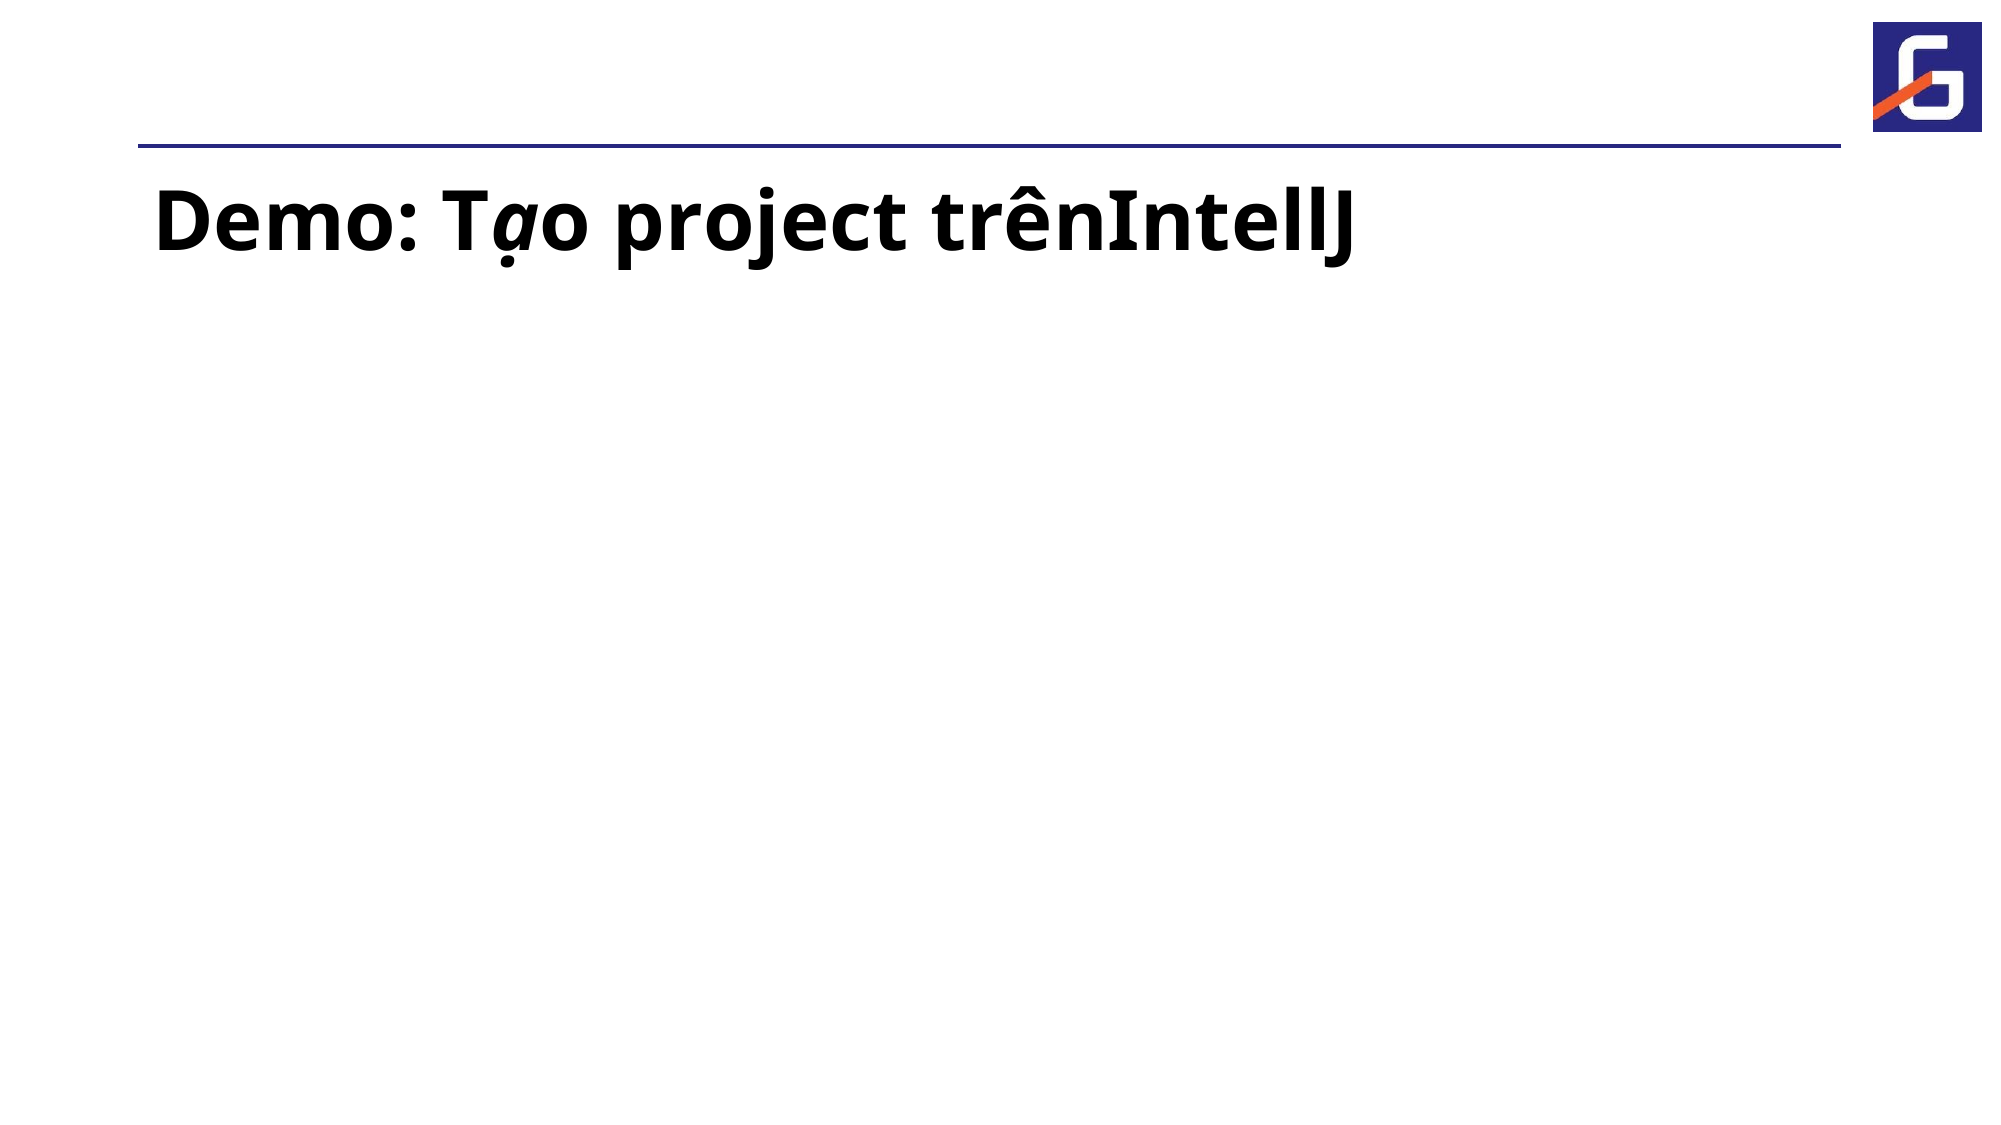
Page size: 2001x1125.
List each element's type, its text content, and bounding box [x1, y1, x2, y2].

picture [1873, 22, 1982, 132]
text Demo: Tạo project trênIntellJ [152, 122, 1751, 275]
